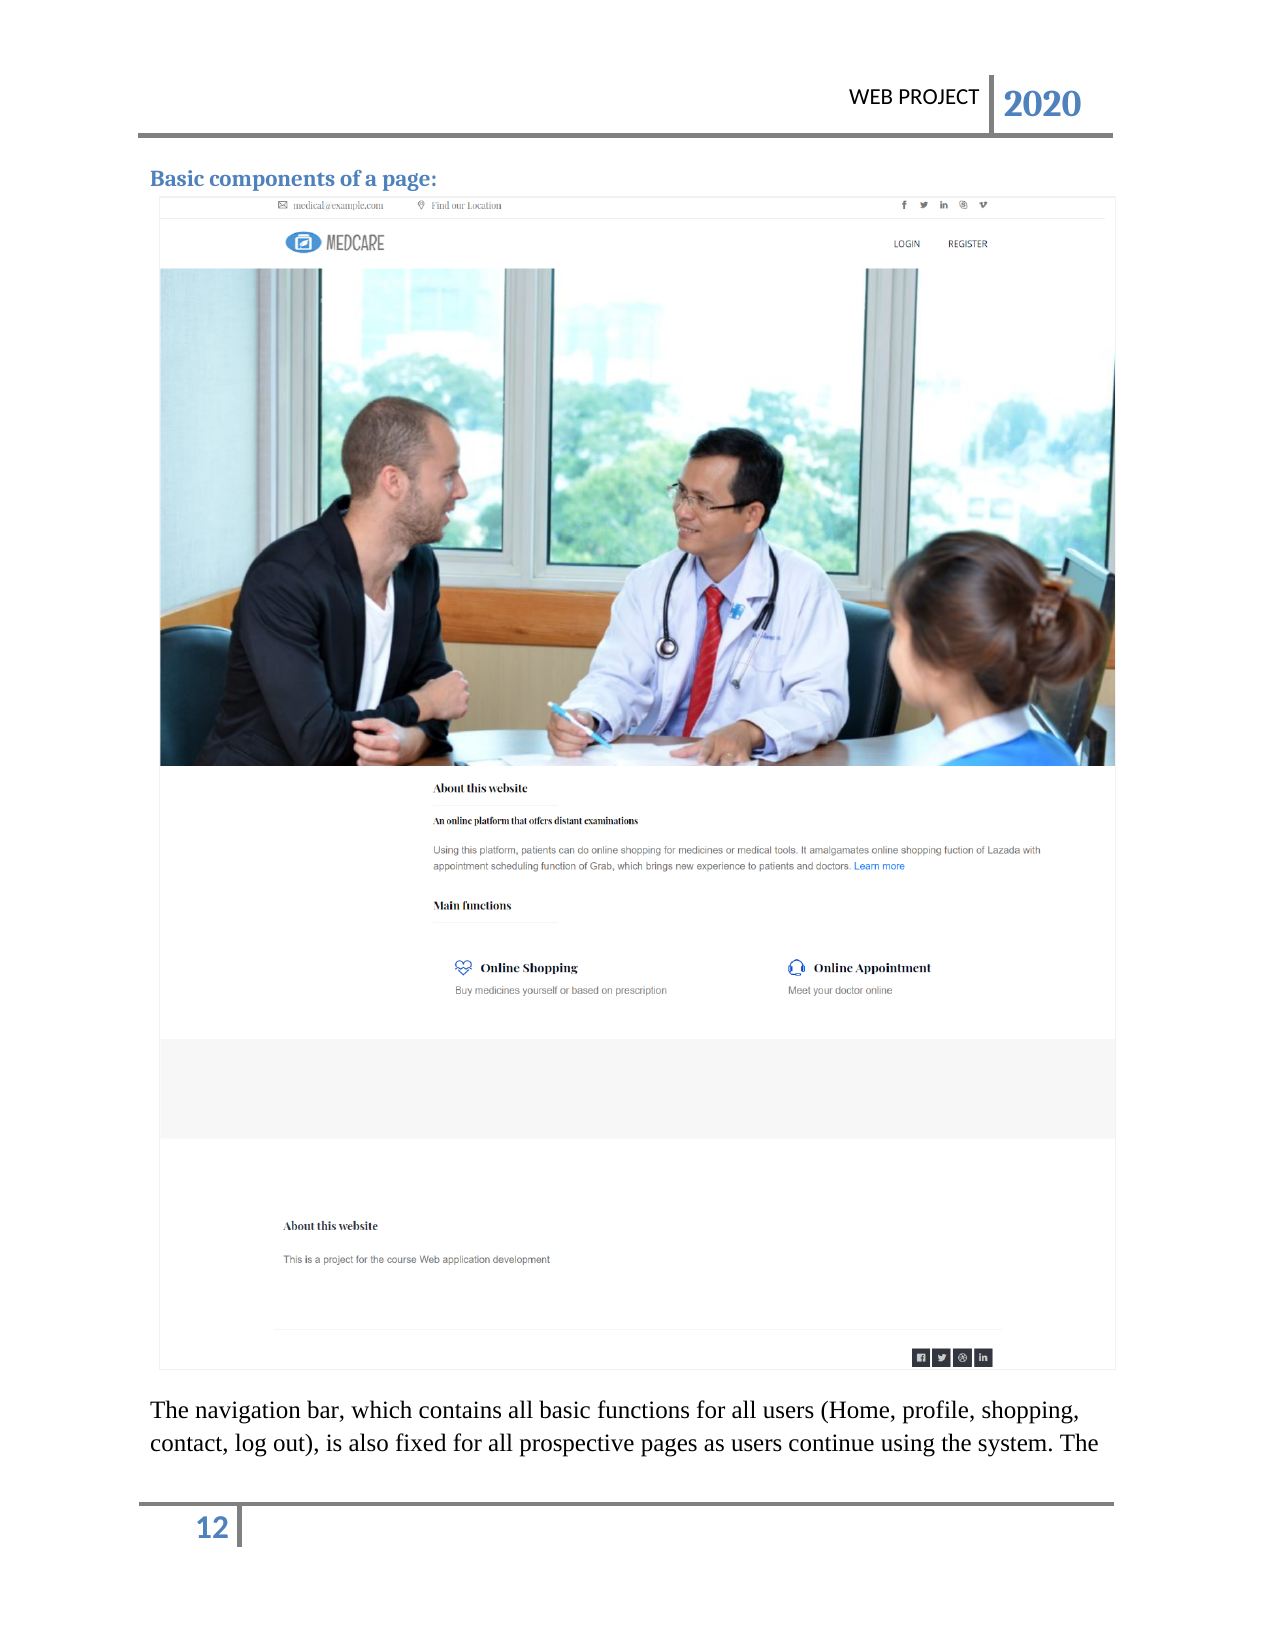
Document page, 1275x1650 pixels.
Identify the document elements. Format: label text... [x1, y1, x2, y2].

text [150, 1395, 1125, 1457]
subtitle Basic components of a page: [150, 166, 1125, 192]
picture [160, 198, 1115, 1369]
